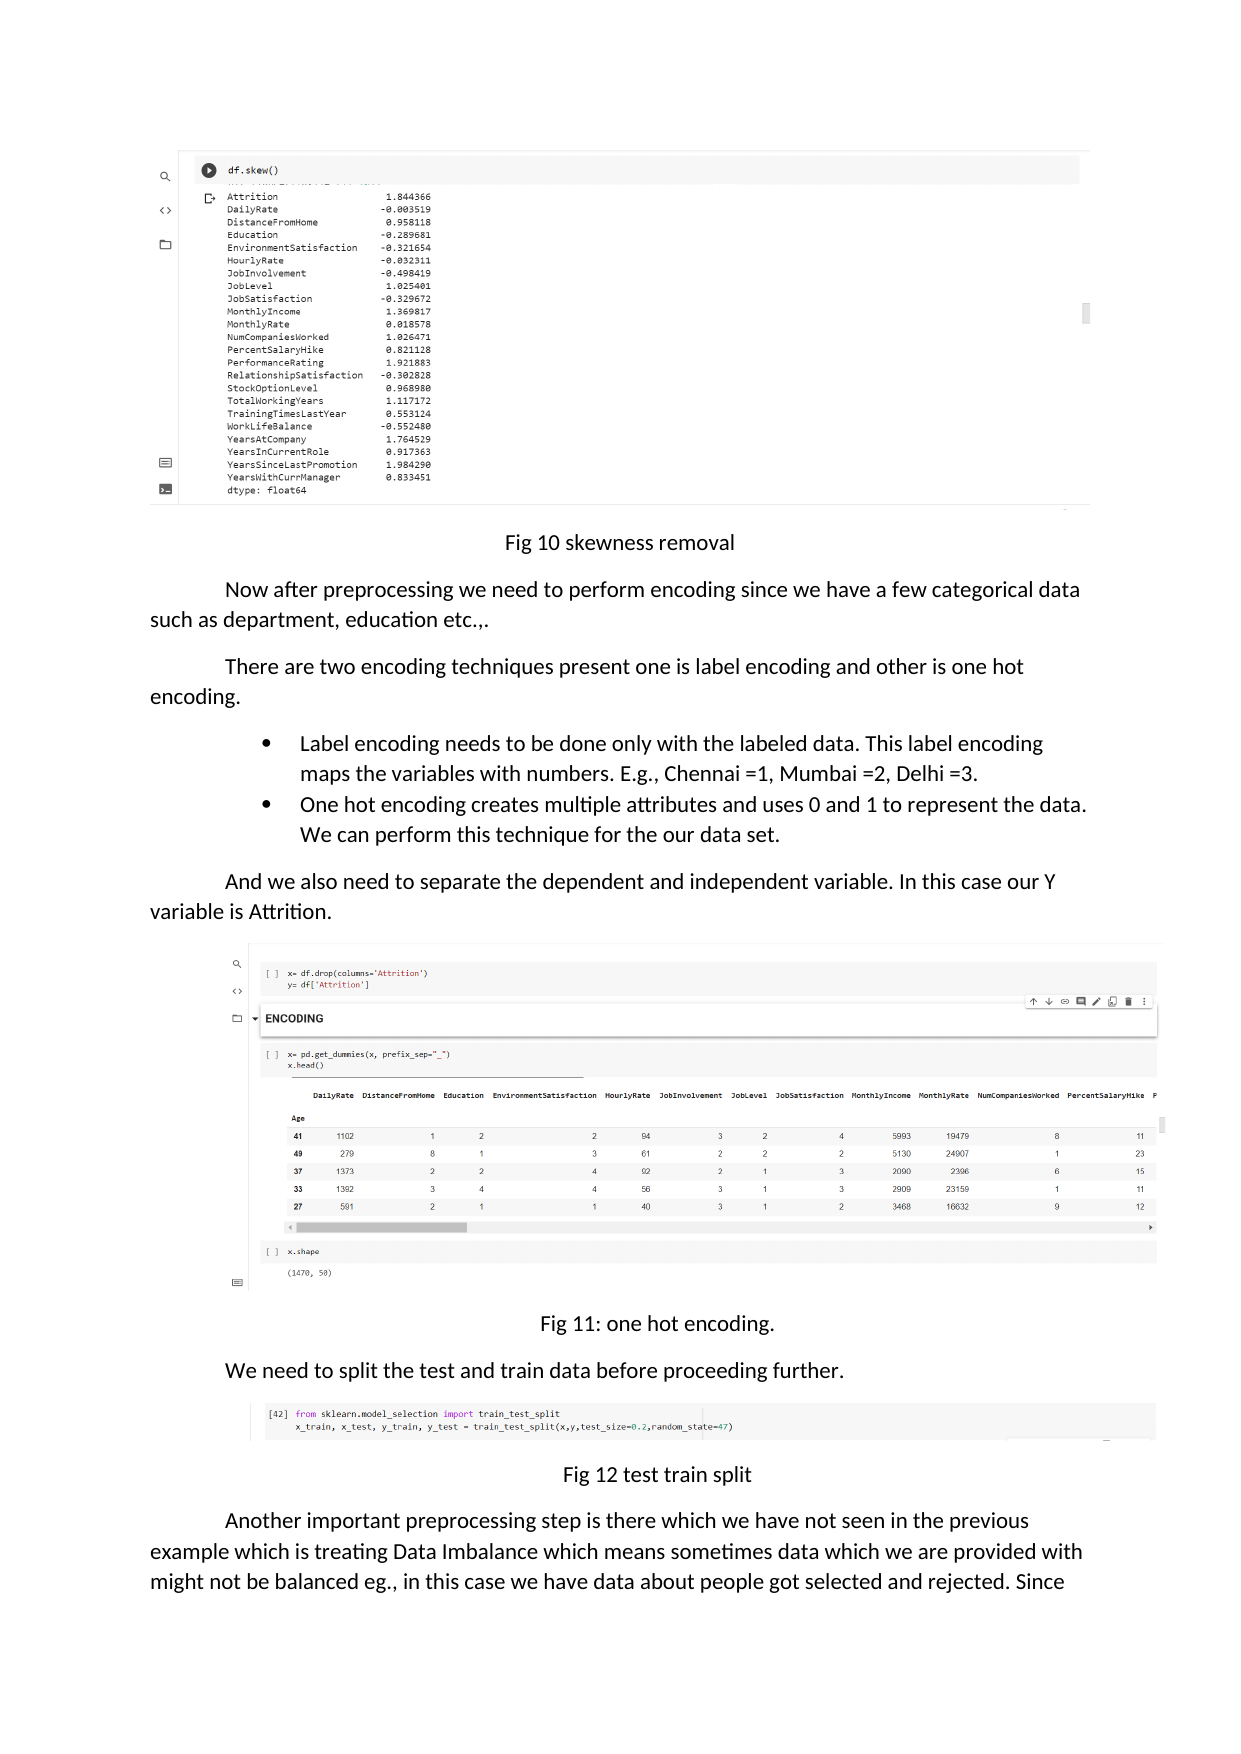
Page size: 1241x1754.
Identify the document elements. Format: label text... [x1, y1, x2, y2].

picture [225, 943, 1166, 1291]
text We need to split the test and train data before proceeding further. [150, 1356, 1090, 1384]
text Now after preprocessing we need to perform encoding since we have a few categorical data such as department, education etc.,. [150, 575, 1090, 633]
text Fig 10 skewness removal [150, 528, 1090, 556]
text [150, 1507, 1090, 1595]
text Fig 12 test train split [150, 1460, 1090, 1488]
picture [150, 150, 1091, 510]
text There are two encoding techniques present one is label encoding and other is one hot encoding. [150, 652, 1090, 710]
text Fig 11: one hot encoding. [150, 1309, 1090, 1338]
list One hot encoding creates multiple attributes and uses 0 and 1 to represent the data. We can perform this technique for the our data set. [262, 790, 1090, 848]
text And we also need to separate the dependent and independent variable. In this case our Y variable is Attrition. [150, 867, 1090, 925]
list Label encoding needs to be done only with the labeled data. This label encoding maps the variables with numbers. E.g., Chennai =1, Mumbai =2, Delhi =3. [262, 729, 1090, 787]
picture [225, 1403, 1166, 1441]
